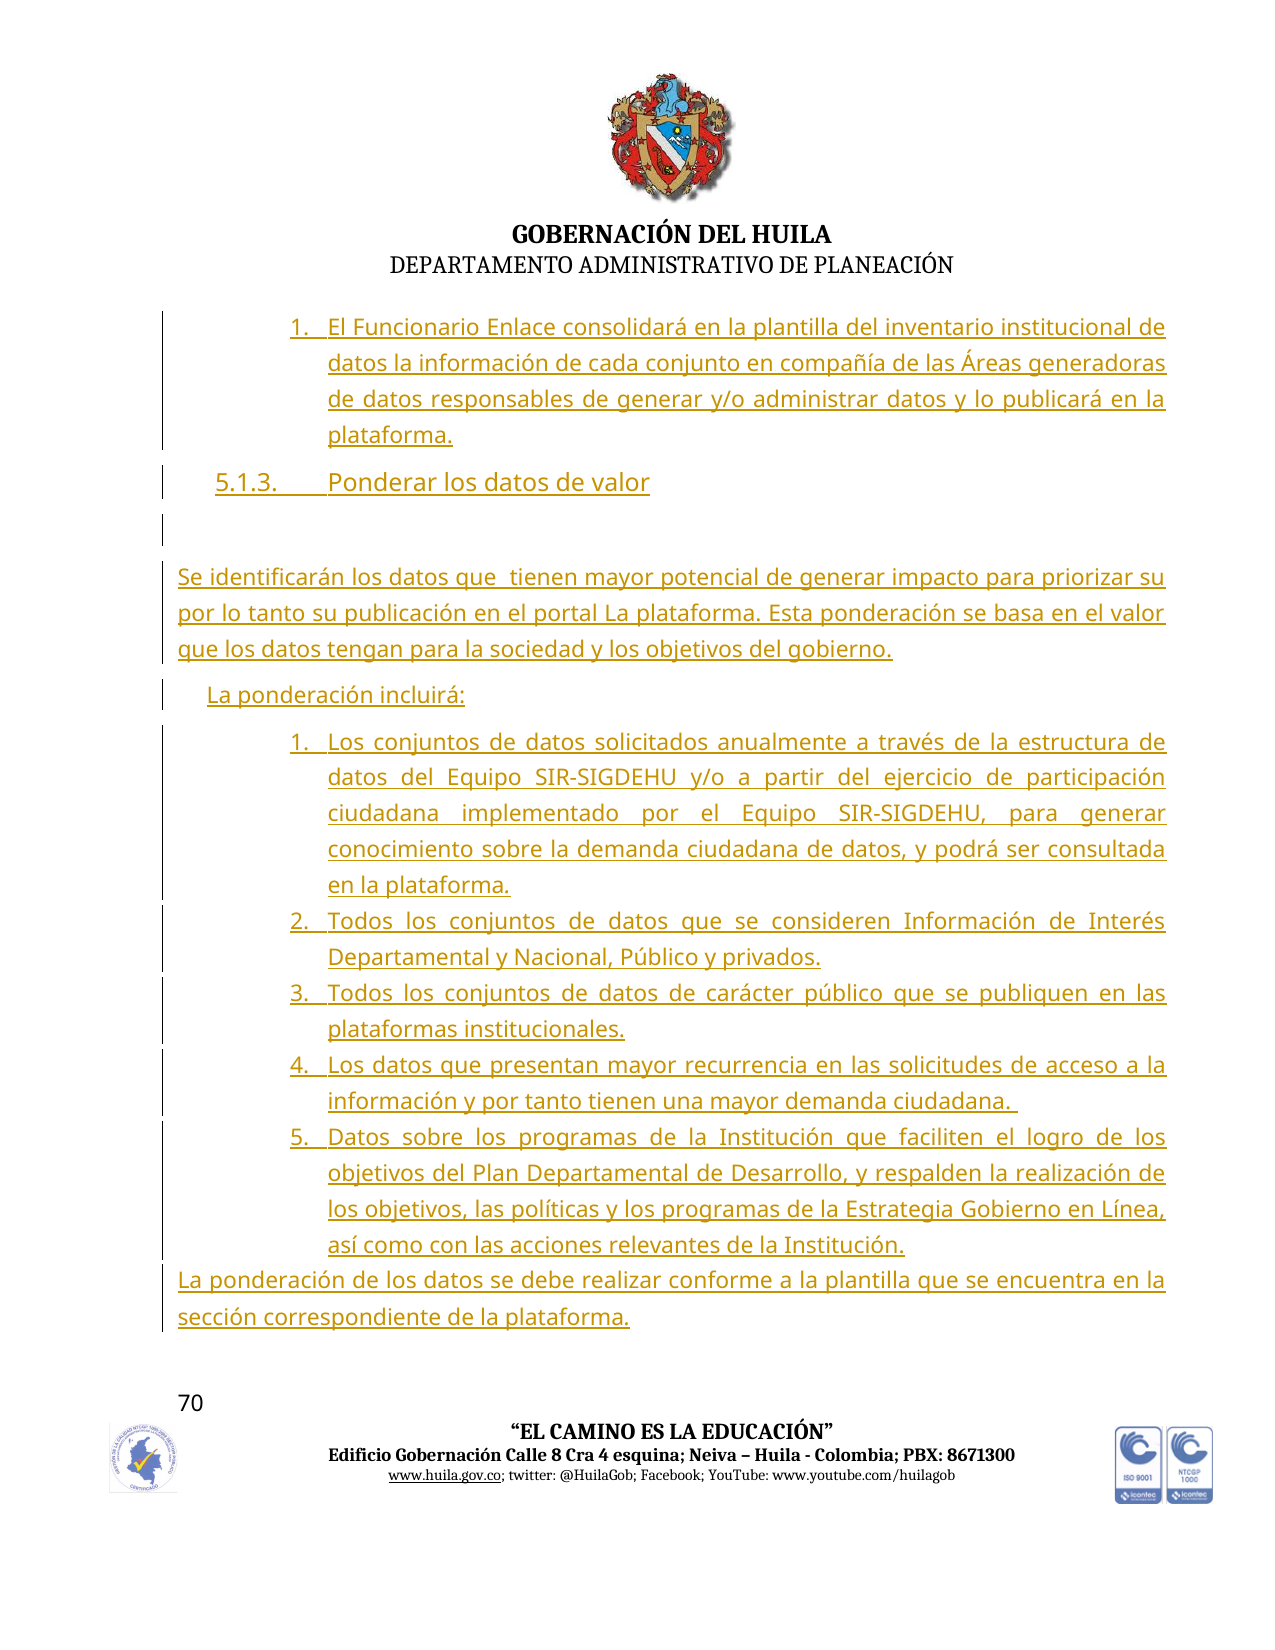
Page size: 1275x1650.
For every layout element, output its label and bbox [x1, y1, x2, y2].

picture [1114, 1425, 1214, 1504]
picture [607, 73, 737, 204]
picture [109, 1423, 178, 1493]
